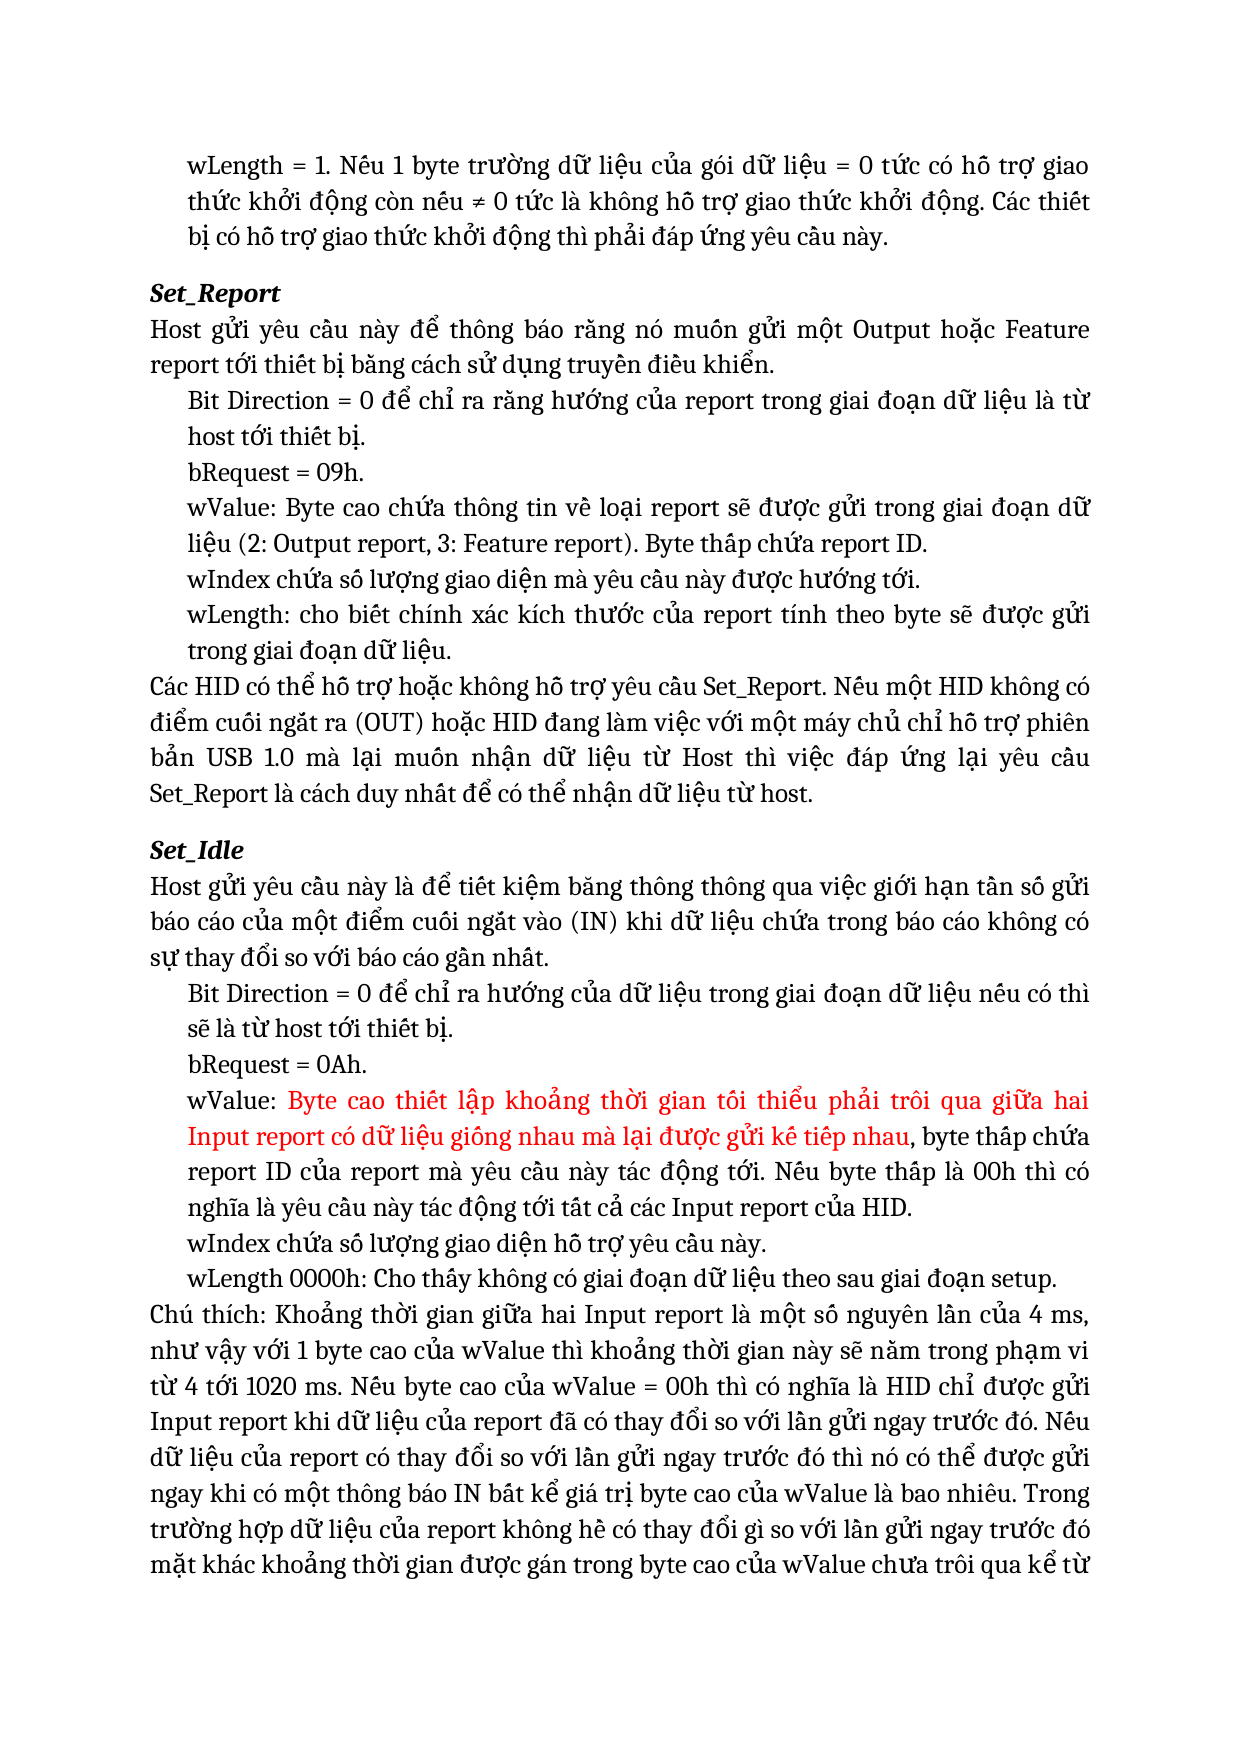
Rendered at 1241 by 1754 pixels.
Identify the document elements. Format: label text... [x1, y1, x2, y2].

text bRequest = 09h. [187, 457, 1090, 488]
subtitle Set_Report [150, 278, 1090, 309]
text wLength: cho biết chính xác kích thước của report tính theo byte sẽ được gửi trong giai đoạn dữ liệu. [187, 599, 1090, 666]
text bRequest = 0Ah. [187, 1049, 1090, 1080]
text Host gửi yêu cầu này để thông báo rằng nó muốn gửi một Output hoặc Feature report tới thiết bị bằng cách sử dụng truyền điều khiển. [150, 314, 1090, 381]
text Host gửi yêu cầu này là để tiết kiệm băng thông thông qua việc giới hạn tần số gửi báo cáo của một điểm cuối ngắt vào (IN) khi dữ liệu chứa trong báo cáo không có sự thay đổi so với báo cáo gần nhất. [150, 871, 1090, 973]
text wValue: Byte cao thiết lập khoảng thời gian tối thiểu phải trôi qua giữa hai Input report có dữ liệu giống nhau mà lại được gửi kế tiếp nhau, byte thấp chứa report ID của report mà yêu cầu này tác động tới. Nếu byte thấp là 00h thì có nghĩa là yêu cầu này tác động tới tất cả các Input report của HID. [187, 1085, 1090, 1223]
text Các HID có thể hỗ trợ hoặc không hỗ trợ yêu cầu Set_Report. Nếu một HID không có điểm cuối ngắt ra (OUT) hoặc HID đang làm việc với một máy chủ chỉ hỗ trợ phiên bản USB 1.0 mà lại muốn nhận dữ liệu từ Host thì việc đáp ứng lại yêu cầu Set_Report là cách duy nhất để có thể nhận dữ liệu từ host. [150, 671, 1090, 809]
text wIndex chứa số lượng giao diện hỗ trợ yêu cầu này. [187, 1228, 1090, 1259]
text wValue: Byte cao chứa thông tin về loại report sẽ được gửi trong giai đoạn dữ liệu (2: Output report, 3: Feature report). Byte thấp chứa report ID. [187, 492, 1090, 559]
subtitle Set_Idle [150, 835, 1090, 866]
text Bit Direction = 0 để chỉ ra rằng hướng của report trong giai đoạn dữ liệu là từ host tới thiết bị. [187, 385, 1090, 452]
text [150, 1299, 1090, 1581]
text wLength 0000h: Cho thấy không có giai đoạn dữ liệu theo sau giai đoạn setup. [187, 1263, 1090, 1295]
text wIndex chứa số lượng giao diện mà yêu cầu này được hướng tới. [187, 564, 1090, 595]
text Bit Direction = 0 để chỉ ra hướng của dữ liệu trong giai đoạn dữ liệu nếu có thì sẽ là từ host tới thiết bị. [187, 978, 1090, 1044]
text wLength = 1. Nếu 1 byte trường dữ liệu của gói dữ liệu = 0 tức có hỗ trợ giao thức khởi động còn nếu ≠ 0 tức là không hỗ trợ giao thức khởi động. Các thiết bị có hỗ trợ giao thức khởi động thì phải đáp ứng yêu cầu này. [187, 150, 1090, 253]
